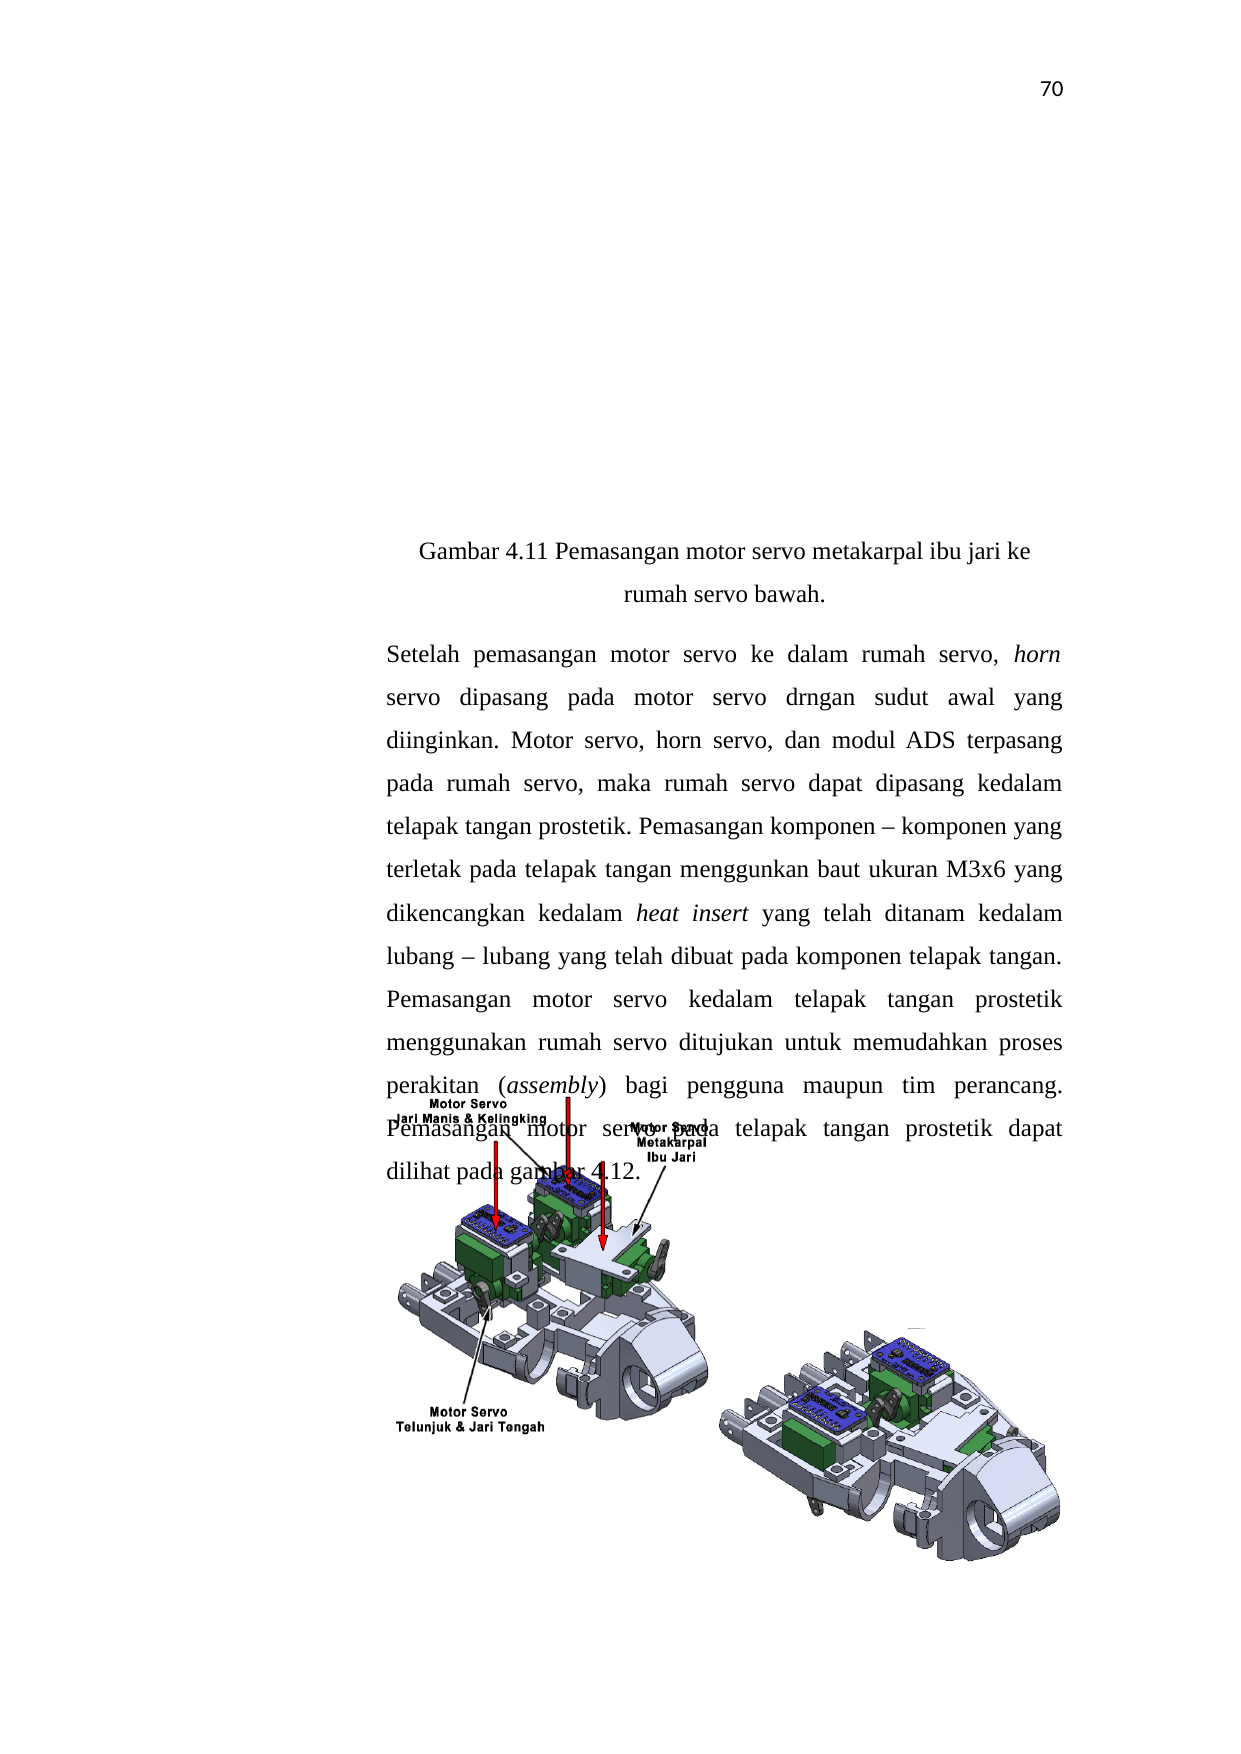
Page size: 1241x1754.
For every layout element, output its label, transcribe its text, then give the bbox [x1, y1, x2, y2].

text Gambar 4.11 Pemasangan motor servo metakarpal ibu jari ke rumah servo bawah. [386, 536, 1063, 608]
text Setelah pemasangan motor servo ke dalam rumah servo, horn servo dipasang pada motor servo drngan sudut awal yang diinginkan. Motor servo, horn servo, dan modul ADS terpasang pada rumah servo, maka rumah servo dapat dipasang kedalam telapak tangan prostetik. Pemasangan komponen – komponen yang terletak pada telapak tangan menggunkan baut ukuran M3x6 yang dikencangkan kedalam heat insert yang telah ditanam kedalam lubang – lubang yang telah dibuat pada komponen telapak tangan. Pemasangan motor servo kedalam telapak tangan prostetik menggunakan rumah servo ditujukan untuk memudahkan proses perakitan (assembly) bagi pengguna maupun tim perancang. Pemasangan motor servo pada telapak tangan prostetik dapat dilihat pada gambar 4.12. [386, 639, 1063, 1185]
picture [387, 1185, 1068, 1562]
